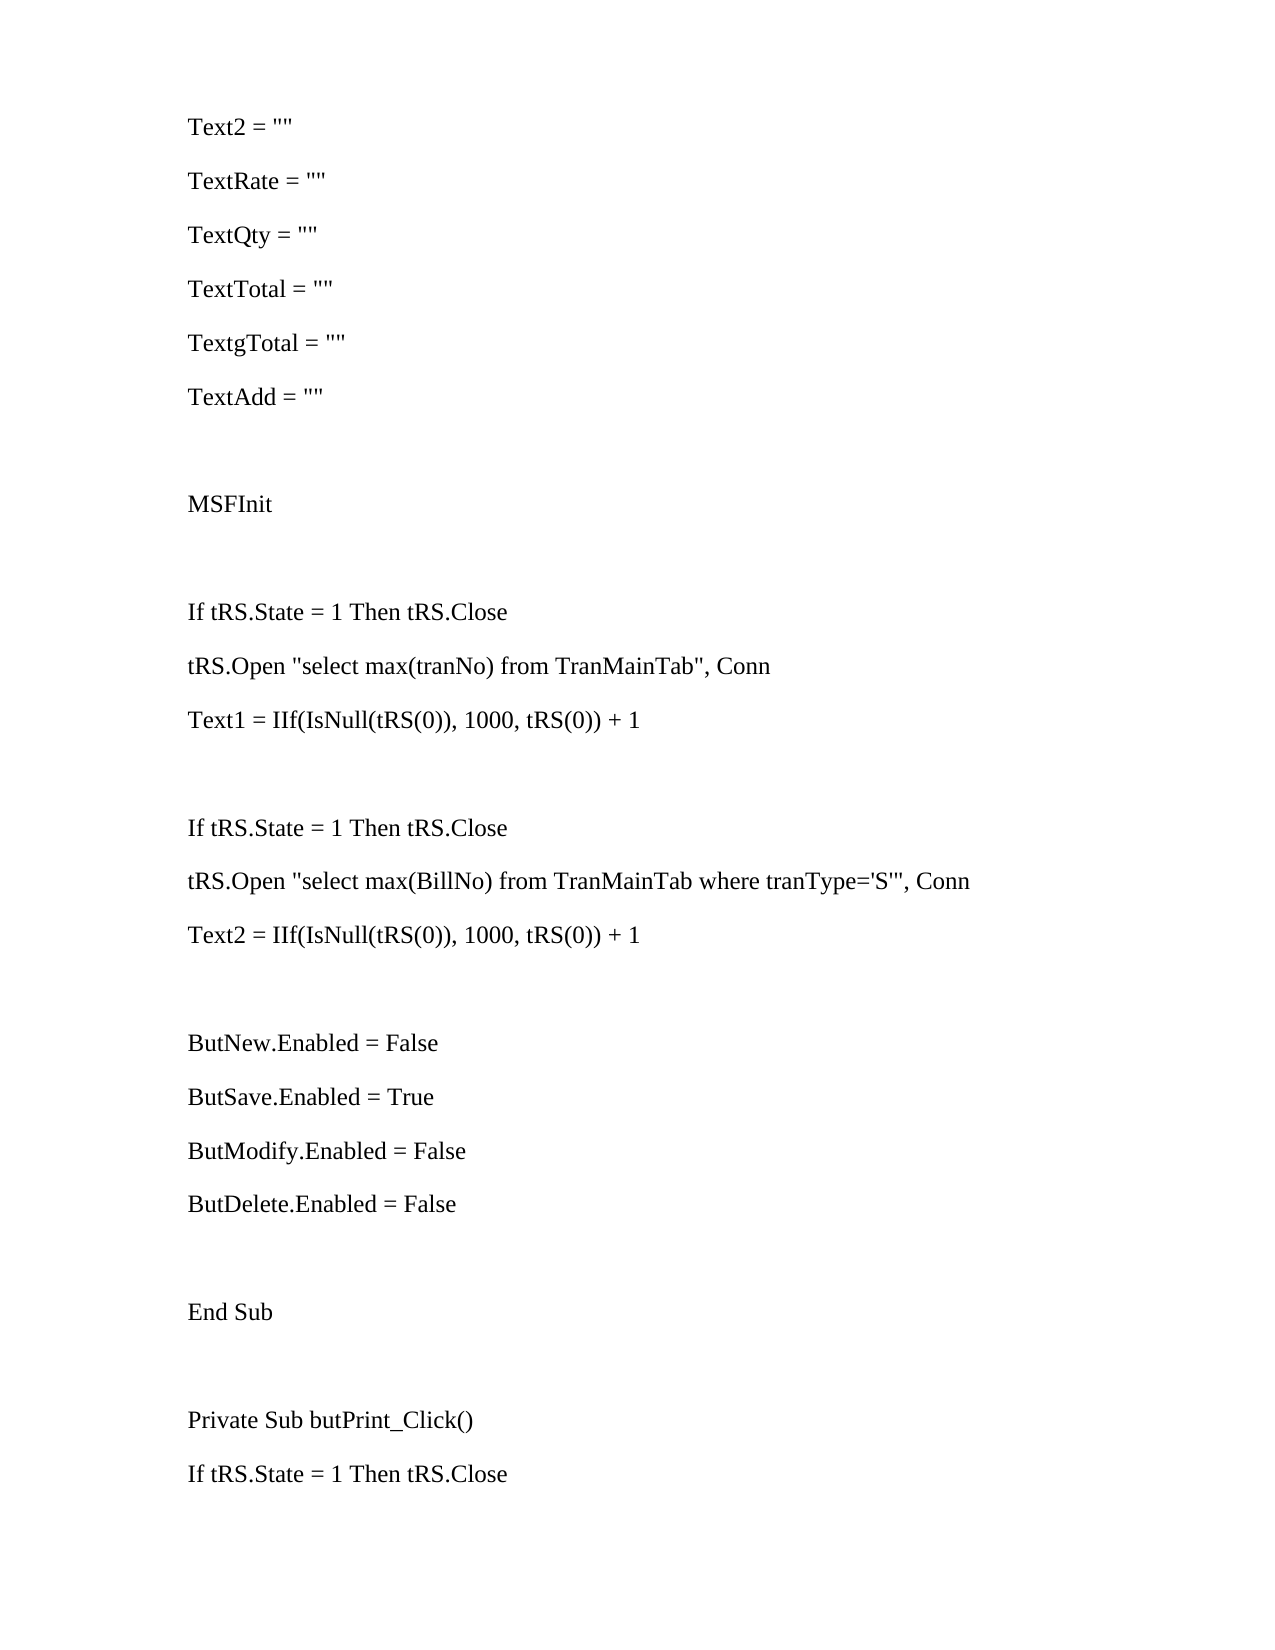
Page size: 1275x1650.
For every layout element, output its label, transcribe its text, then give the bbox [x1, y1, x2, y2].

text ButDelete.Enabled = False [187, 1189, 1125, 1218]
text If tRS.State = 1 Then tRS.Close [187, 1459, 1125, 1488]
text MSFInit [187, 489, 1125, 518]
text TextTotal = "" [187, 274, 1125, 303]
text TextRate = "" [187, 166, 1125, 195]
text ButSave.Enabled = True [187, 1082, 1125, 1111]
text If tRS.State = 1 Then tRS.Close [187, 813, 1125, 841]
text TextQty = "" [187, 220, 1125, 249]
text tRS.Open "select max(BillNo) from TranMainTab where tranType='S'", Conn [187, 866, 1125, 895]
text TextAdd = "" [187, 382, 1125, 411]
text Text2 = "" [187, 112, 1125, 141]
text ButModify.Enabled = False [187, 1136, 1125, 1164]
text tRS.Open "select max(tranNo) from TranMainTab", Conn [187, 651, 1125, 680]
text End Sub [187, 1297, 1125, 1326]
text Private Sub butPrint_Click() [187, 1405, 1125, 1434]
text Text2 = IIf(IsNull(tRS(0)), 1000, tRS(0)) + 1 [187, 920, 1125, 949]
text Text1 = IIf(IsNull(tRS(0)), 1000, tRS(0)) + 1 [187, 705, 1125, 734]
text ButNew.Enabled = False [187, 1028, 1125, 1057]
text TextgTotal = "" [187, 328, 1125, 357]
text If tRS.State = 1 Then tRS.Close [187, 597, 1125, 626]
